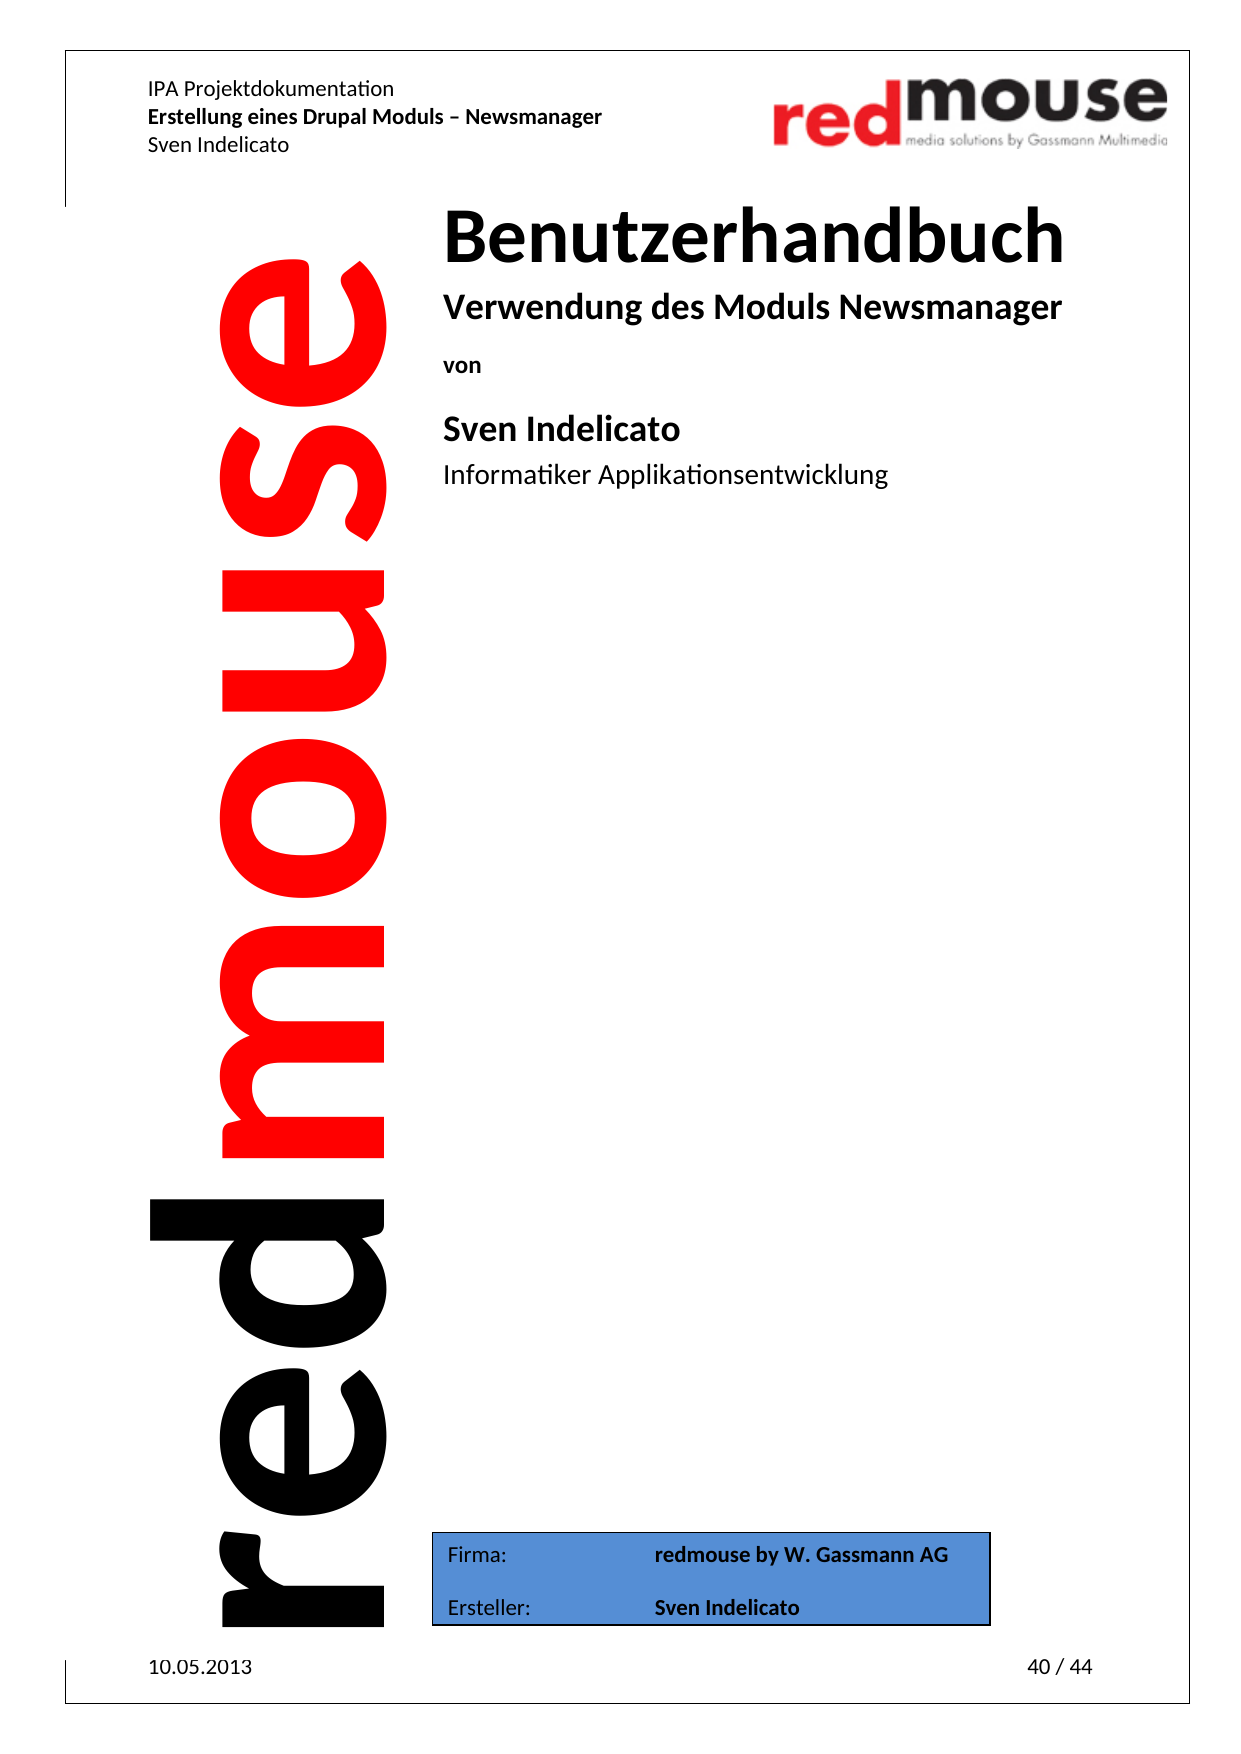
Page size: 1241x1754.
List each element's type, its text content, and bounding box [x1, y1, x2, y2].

picture [773, 78, 1168, 149]
text von [443, 349, 1093, 380]
text Benutzerhandbuch Verwendung des Moduls Newsmanager [443, 186, 1093, 328]
text Sven Indelicato Informatiker Applikationsentwicklung [443, 405, 1093, 492]
